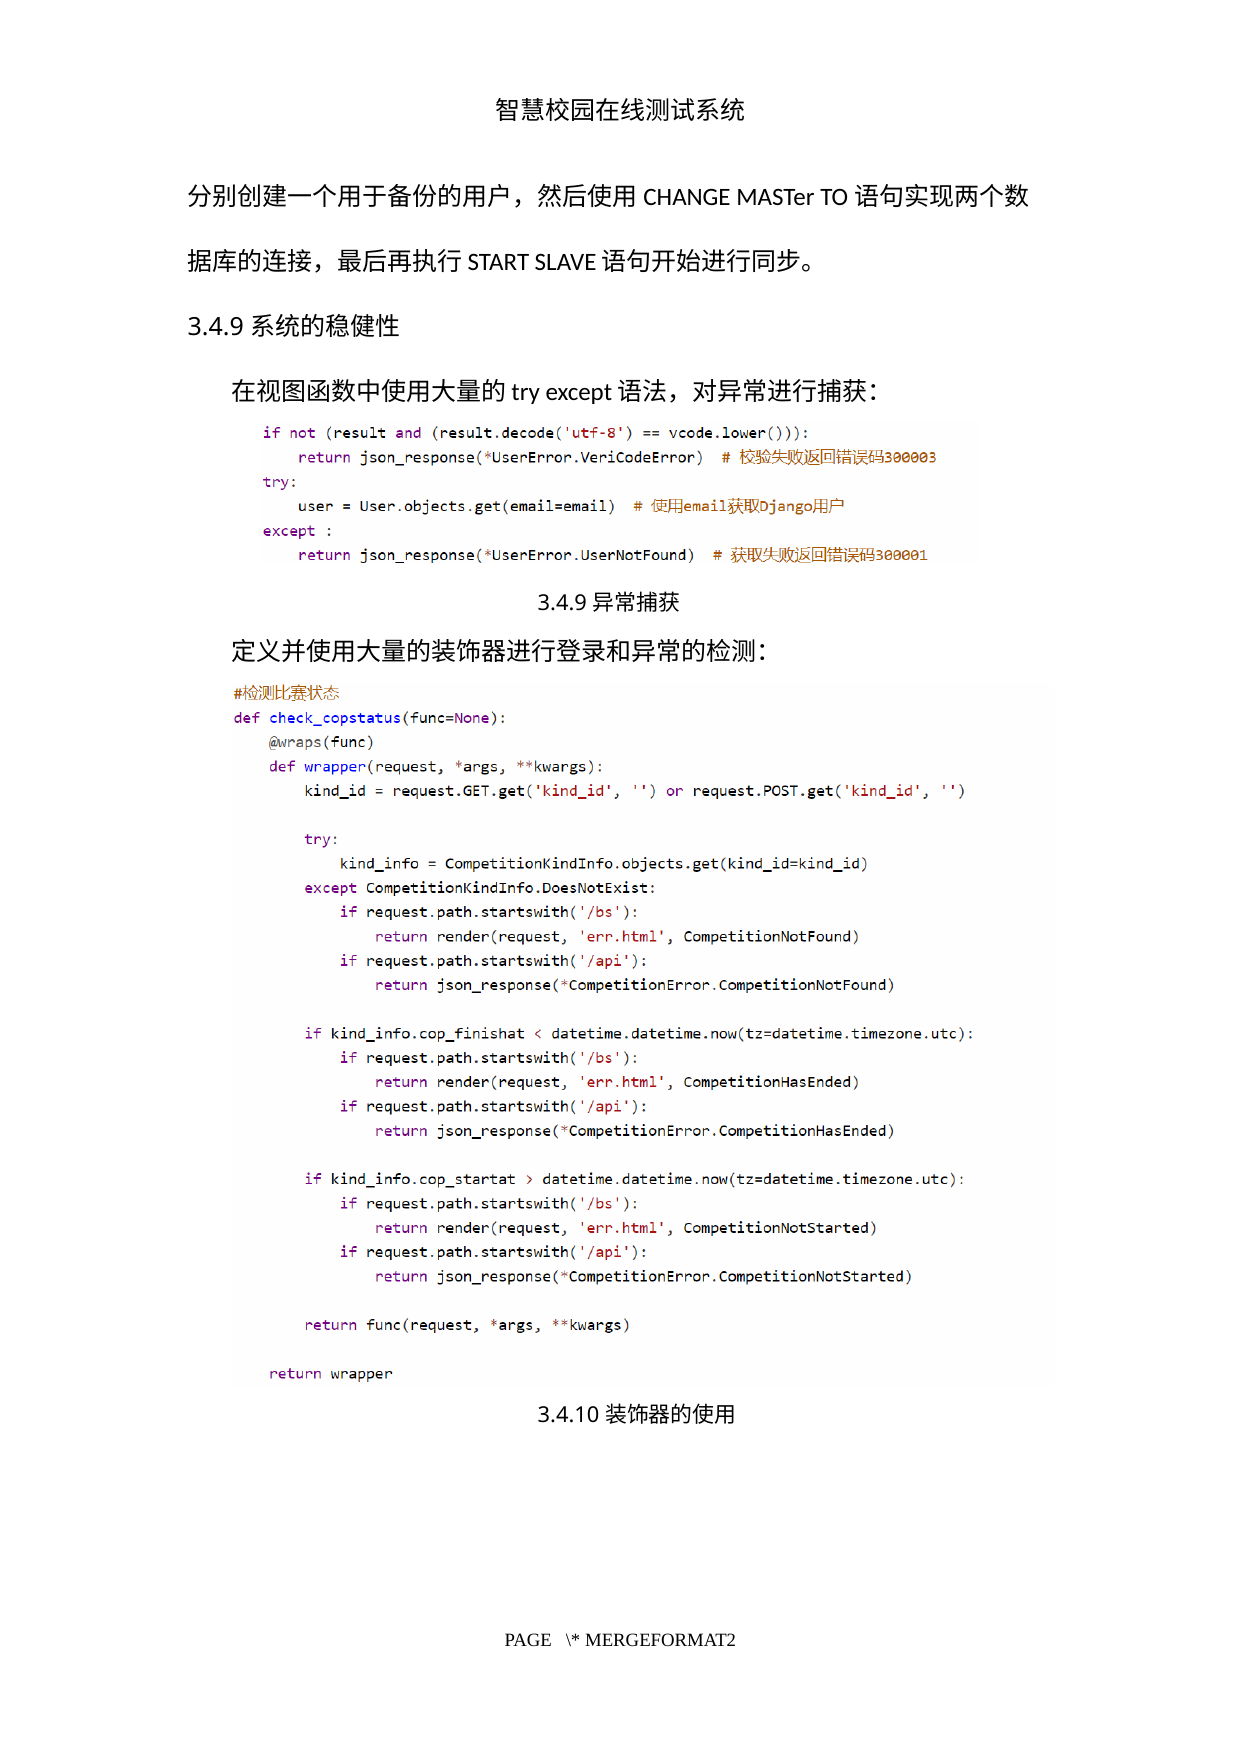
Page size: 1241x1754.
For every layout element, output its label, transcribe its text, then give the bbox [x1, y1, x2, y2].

text 3.4.9 异常捕获 [187, 584, 1053, 617]
text 3.4.10 装饰器的使用 [187, 1397, 1053, 1429]
text 3.4.9 系统的稳健性 [187, 292, 1053, 357]
picture [259, 422, 981, 563]
text 在视图函数中使用大量的try except语法，对异常进行捕获： [187, 357, 1053, 422]
picture [231, 682, 1055, 1386]
text 定义并使用大量的装饰器进行登录和异常的检测： [187, 617, 1053, 682]
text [187, 162, 1053, 292]
